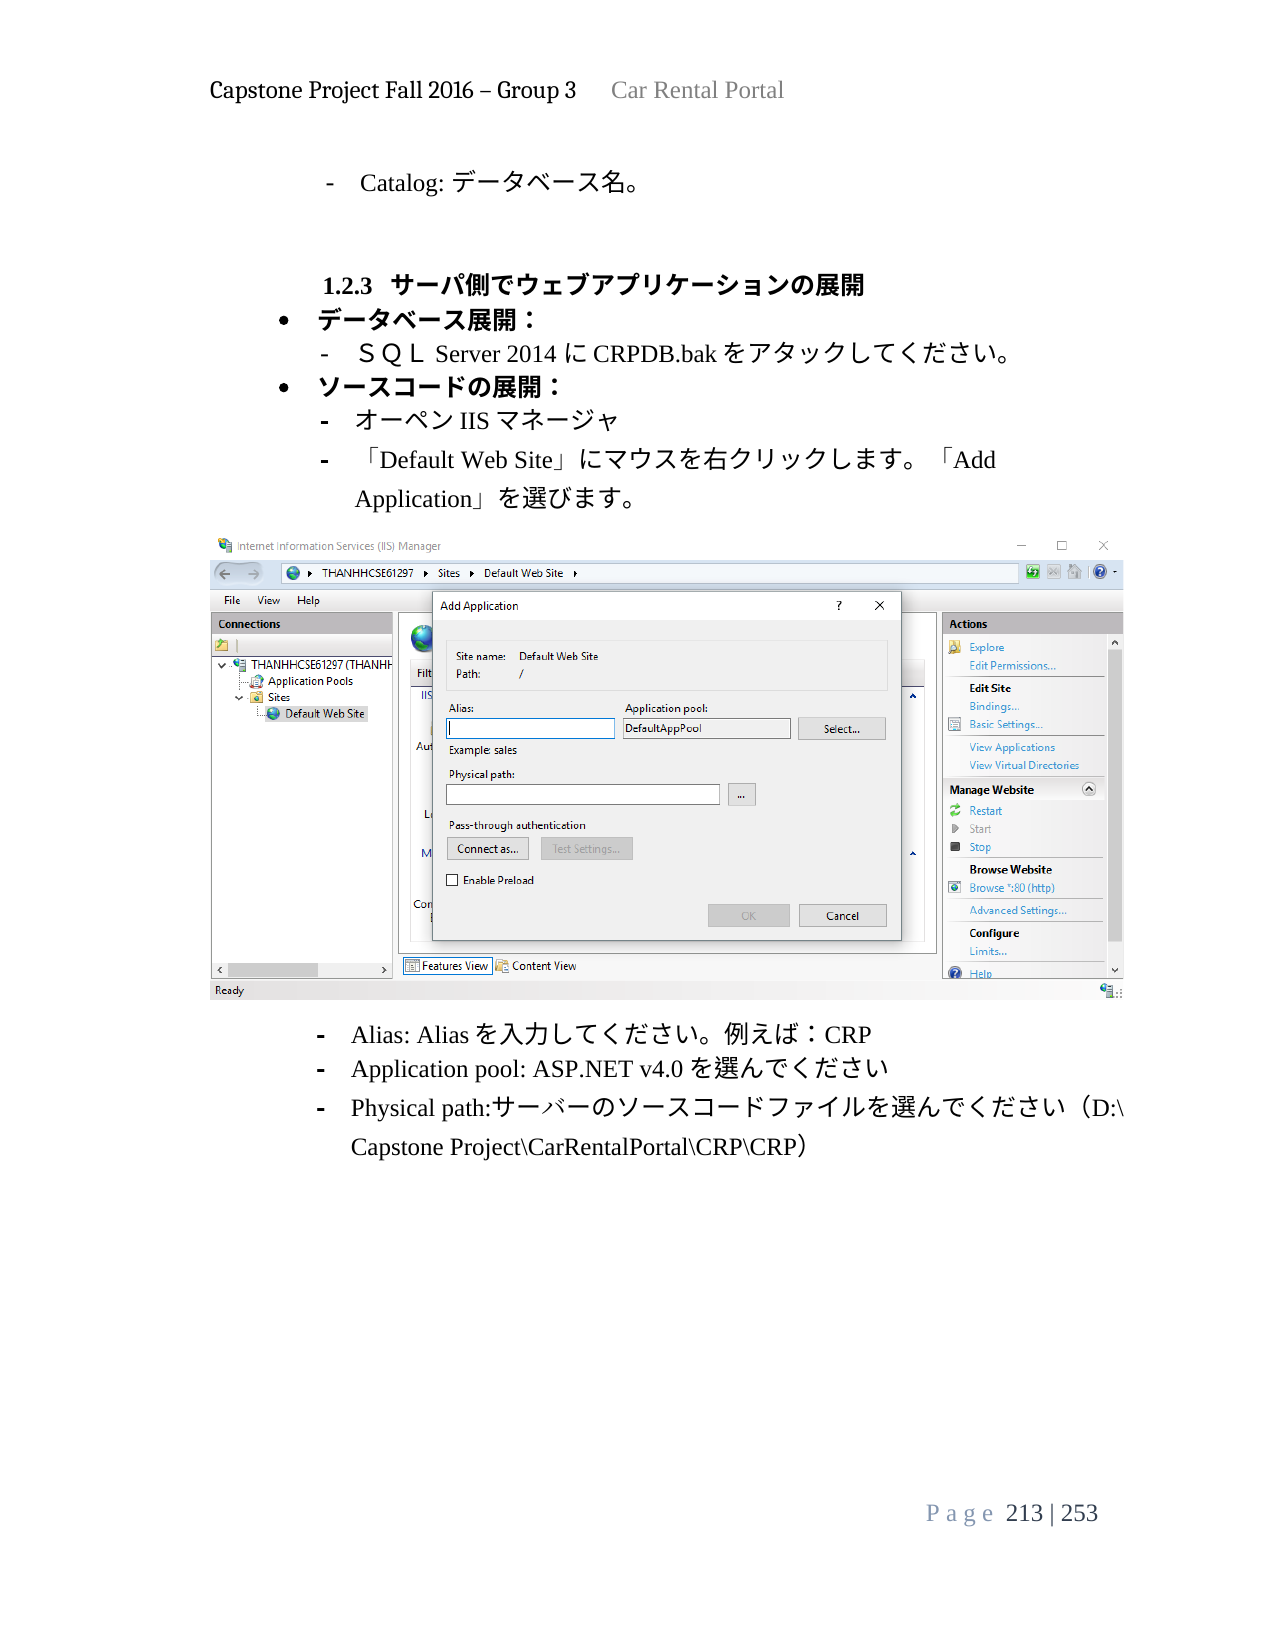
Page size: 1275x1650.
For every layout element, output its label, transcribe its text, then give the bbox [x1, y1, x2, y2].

subtitle サーパ側でウェブアプリケーションの展開 [322, 266, 1125, 302]
list Application pool: ASP.NET v4.0 を選んでください [313, 1053, 1125, 1085]
list Physical path:サーバーのソースコードファイルを選んでください（D:\Capstone Project\CarRentalPortal\CRP\CRP） [313, 1087, 1125, 1163]
list オーペンIISマネージャ [317, 405, 1125, 437]
list ＳＱＬ Server 2014 にCRPDB.bakをアタックしてください。 [317, 338, 1125, 369]
list ソースコードの展開： [279, 372, 1125, 403]
list Alias: Aliasを入力してください。例えば：CRP [313, 1019, 1125, 1051]
list Catalog: データベース名。 [322, 162, 1125, 198]
picture [210, 533, 1124, 1000]
list データベース展開： [279, 305, 1125, 335]
list 「Default Web Site」にマウスを右クリックします。「Add Application」を選びます。 [317, 439, 1125, 514]
